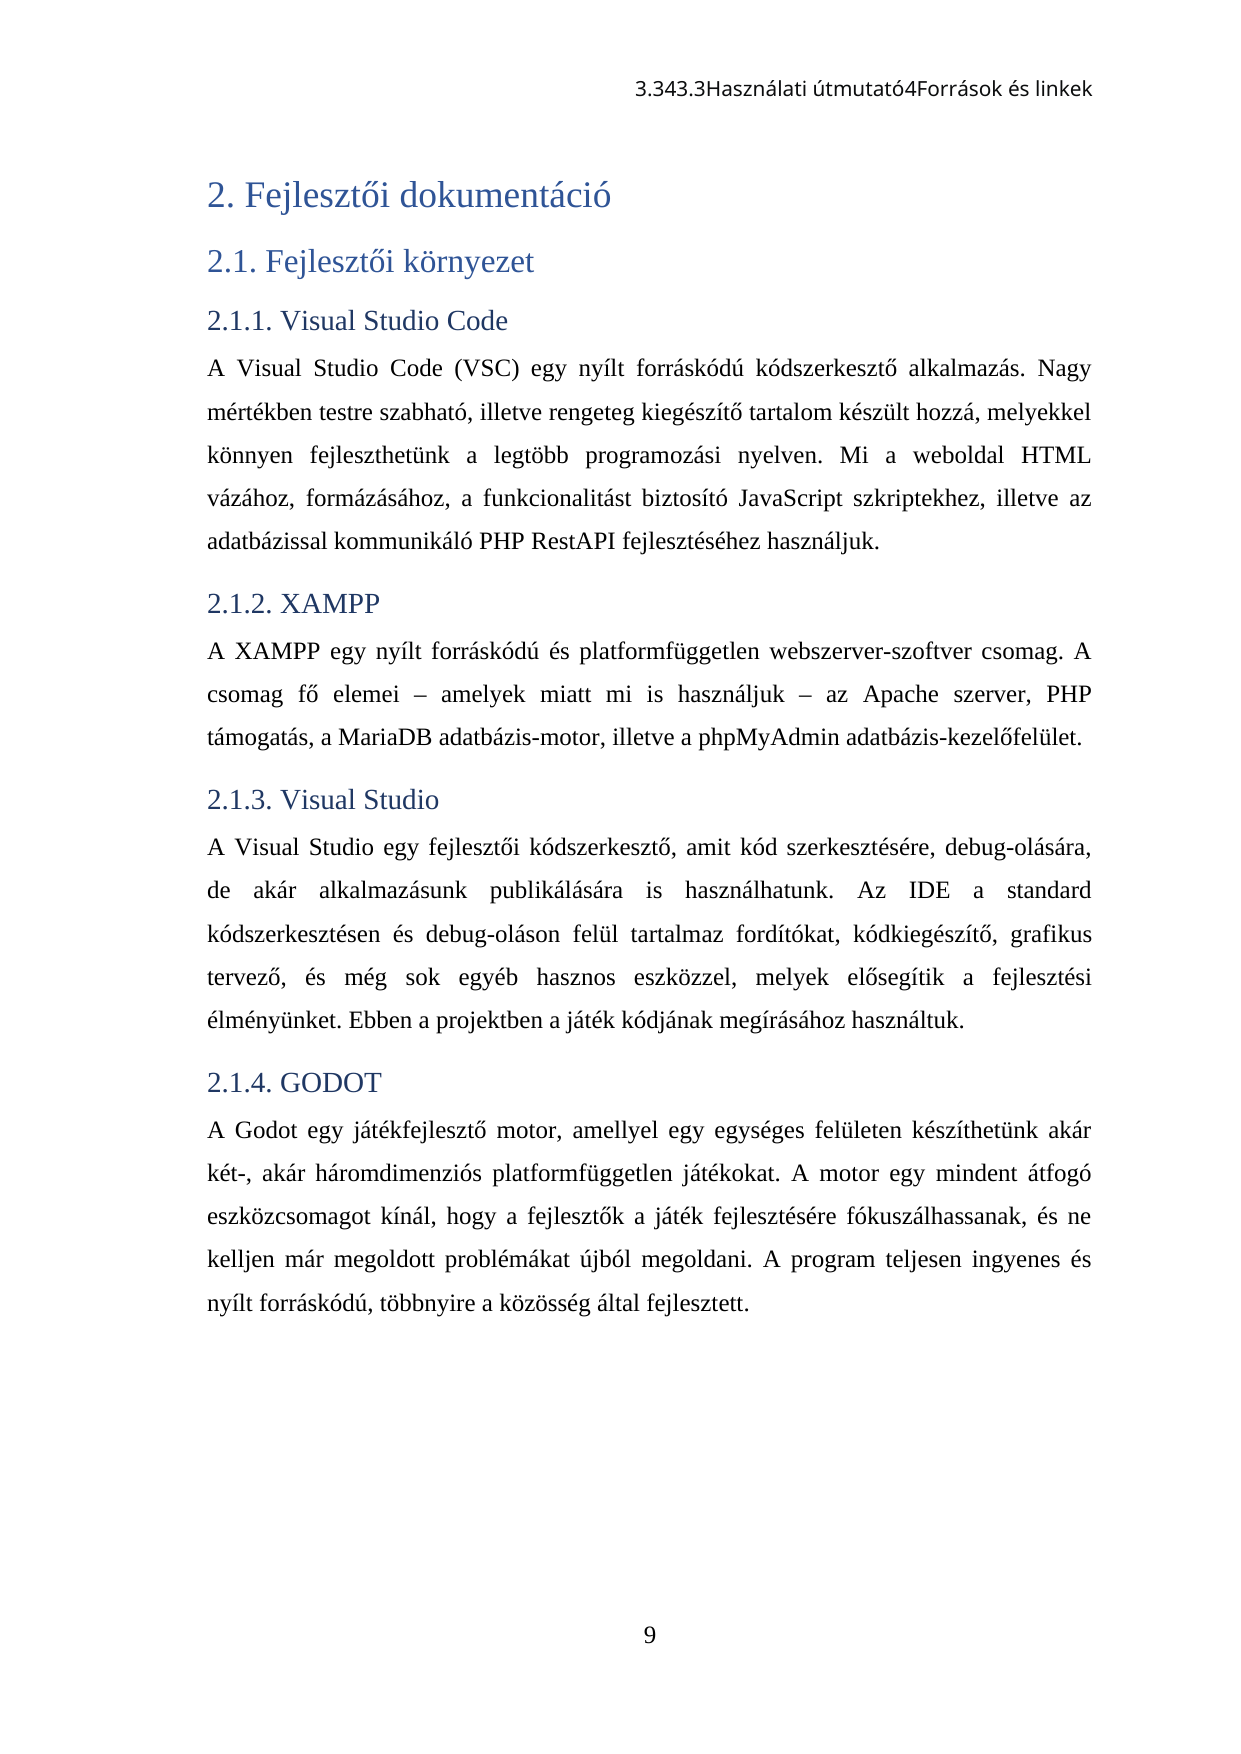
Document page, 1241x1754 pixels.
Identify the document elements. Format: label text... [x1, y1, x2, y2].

subtitle XAMPP [207, 586, 1092, 619]
text A Visual Studio egy fejlesztői kódszerkesztő, amit kód szerkesztésére, debug-olására, de akár alkalmazásunk publikálására is használhatunk. Az IDE a standard kódszerkesztésen és debug-oláson felül tartalmaz fordítókat, kódkiegészítő, grafikus tervező, és még sok egyéb hasznos eszközzel, melyek elősegítik a fejlesztési élményünket. Ebben a projektben a játék kódjának megírásához használtuk. [207, 832, 1092, 1034]
text A XAMPP egy nyílt forráskódú és platformfüggetlen webszerver-szoftver csomag. A csomag fő elemei – amelyek miatt mi is használjuk – az Apache szerver, PHP támogatás, a MariaDB adatbázis-motor, illetve a phpMyAdmin adatbázis-kezelőfelület. [207, 636, 1092, 751]
subtitle Fejlesztői dokumentáció [207, 173, 1092, 216]
text A Godot egy játékfejlesztő motor, amellyel egy egységes felületen készíthetünk akár két-, akár háromdimenziós platformfüggetlen játékokat. A motor egy mindent átfogó eszközcsomagot kínál, hogy a fejlesztők a játék fejlesztésére fókuszálhassanak, és ne kelljen már megoldott problémákat újból megoldani. A program teljesen ingyenes és nyílt forráskódú, többnyire a közösség által fejlesztett. [207, 1115, 1092, 1316]
subtitle GODOT [207, 1065, 1092, 1098]
subtitle Visual Studio [207, 782, 1092, 816]
subtitle Fejlesztői környezet [207, 242, 1092, 280]
text A Visual Studio Code (VSC) egy nyílt forráskódú kódszerkesztő alkalmazás. Nagy mértékben testre szabható, illetve rengeteg kiegészítő tartalom készült hozzá, melyekkel könnyen fejleszthetünk a legtöbb programozási nyelven. Mi a weboldal HTML vázához, formázásához, a funkcionalitást biztosító JavaScript szkriptekhez, illetve az adatbázissal kommunikáló PHP RestAPI fejlesztéséhez használjuk. [207, 353, 1092, 555]
subtitle Visual Studio Code [207, 303, 1092, 337]
